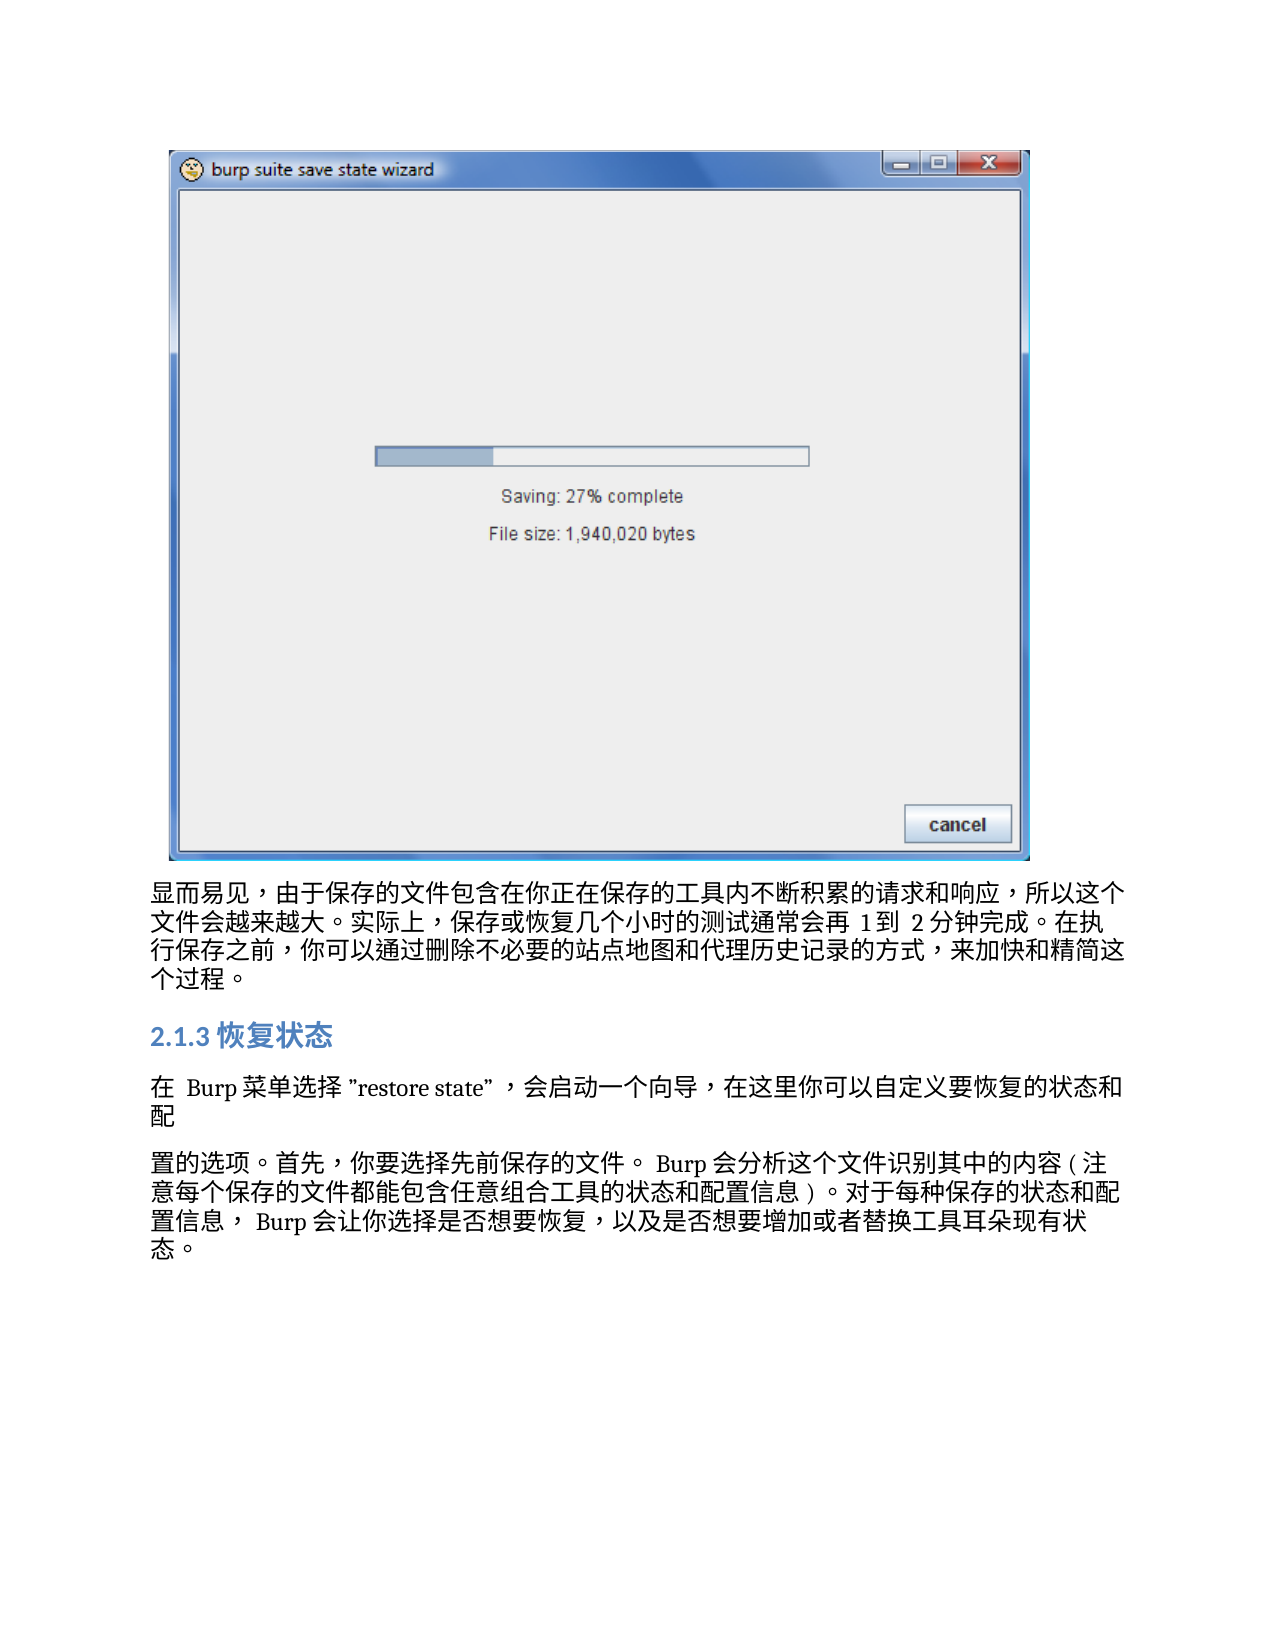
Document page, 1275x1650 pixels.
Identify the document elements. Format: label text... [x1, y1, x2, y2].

text 在 Burp 菜单选择 ”restore state” ，会启动一个向导，在这里你可以自定义要恢复的状态和配 [150, 1074, 1125, 1131]
picture [168, 150, 1030, 861]
subtitle 2.1.3 恢复状态 [150, 1016, 1125, 1055]
text 显而易见，由于保存的文件包含在你正在保存的工具内不断积累的请求和响应，所以这个文件会越来越大。实际上，保存或恢复几个小时的测试通常会再 1 到 2 分钟完成。在执行保存之前，你可以通过删除不必要的站点地图和代理历史记录的方式，来加快和精简这个过程。 [150, 880, 1125, 995]
text 置的选项。首先，你要选择先前保存的文件。 Burp 会分析这个文件识别其中的内容 ( 注意每个保存的文件都能包含任意组合工具的状态和配置信息 ) 。对于每种保存的状态和配置信息， Burp 会让你选择是否想要恢复，以及是否想要增加或者替换工具耳朵现有状态。 [150, 1150, 1125, 1265]
